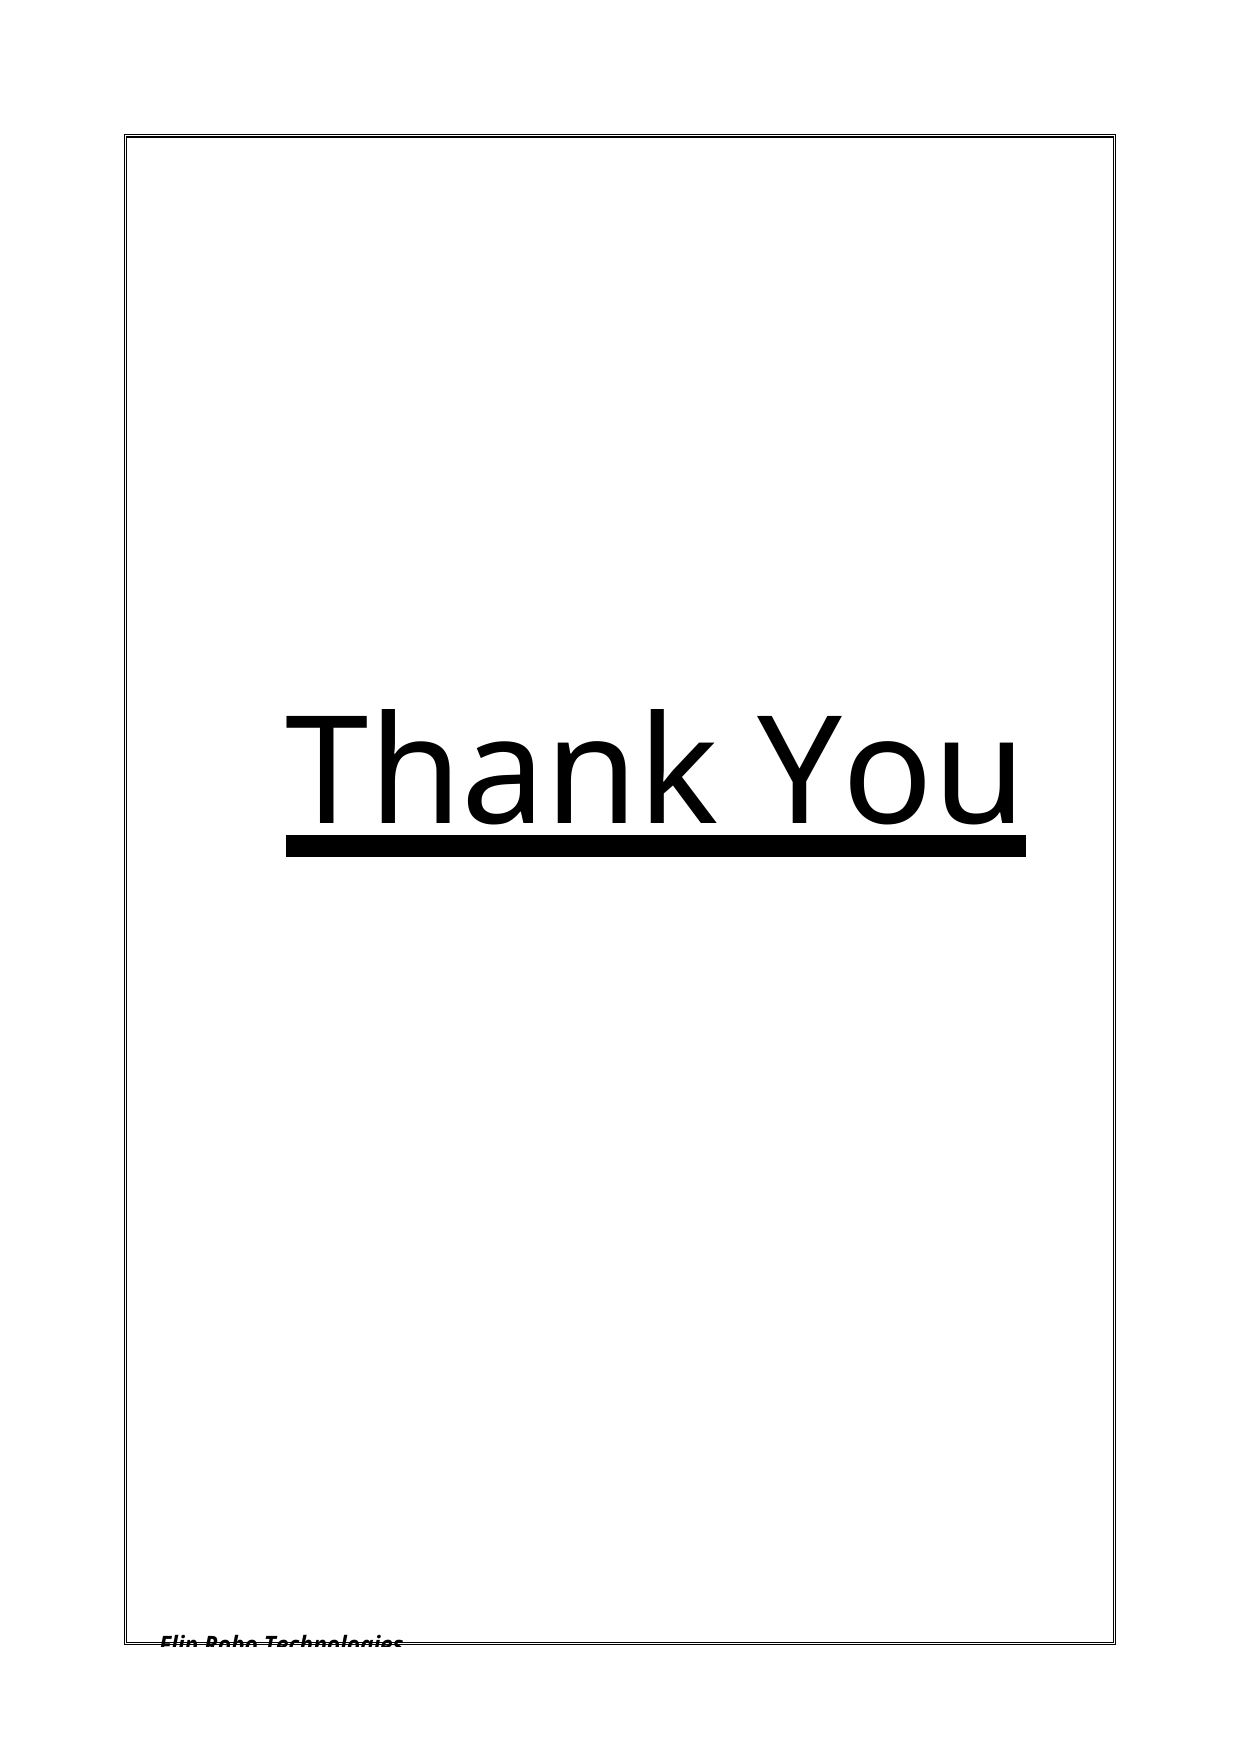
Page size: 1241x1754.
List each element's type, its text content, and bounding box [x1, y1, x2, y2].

text Thank You [135, 663, 1105, 868]
